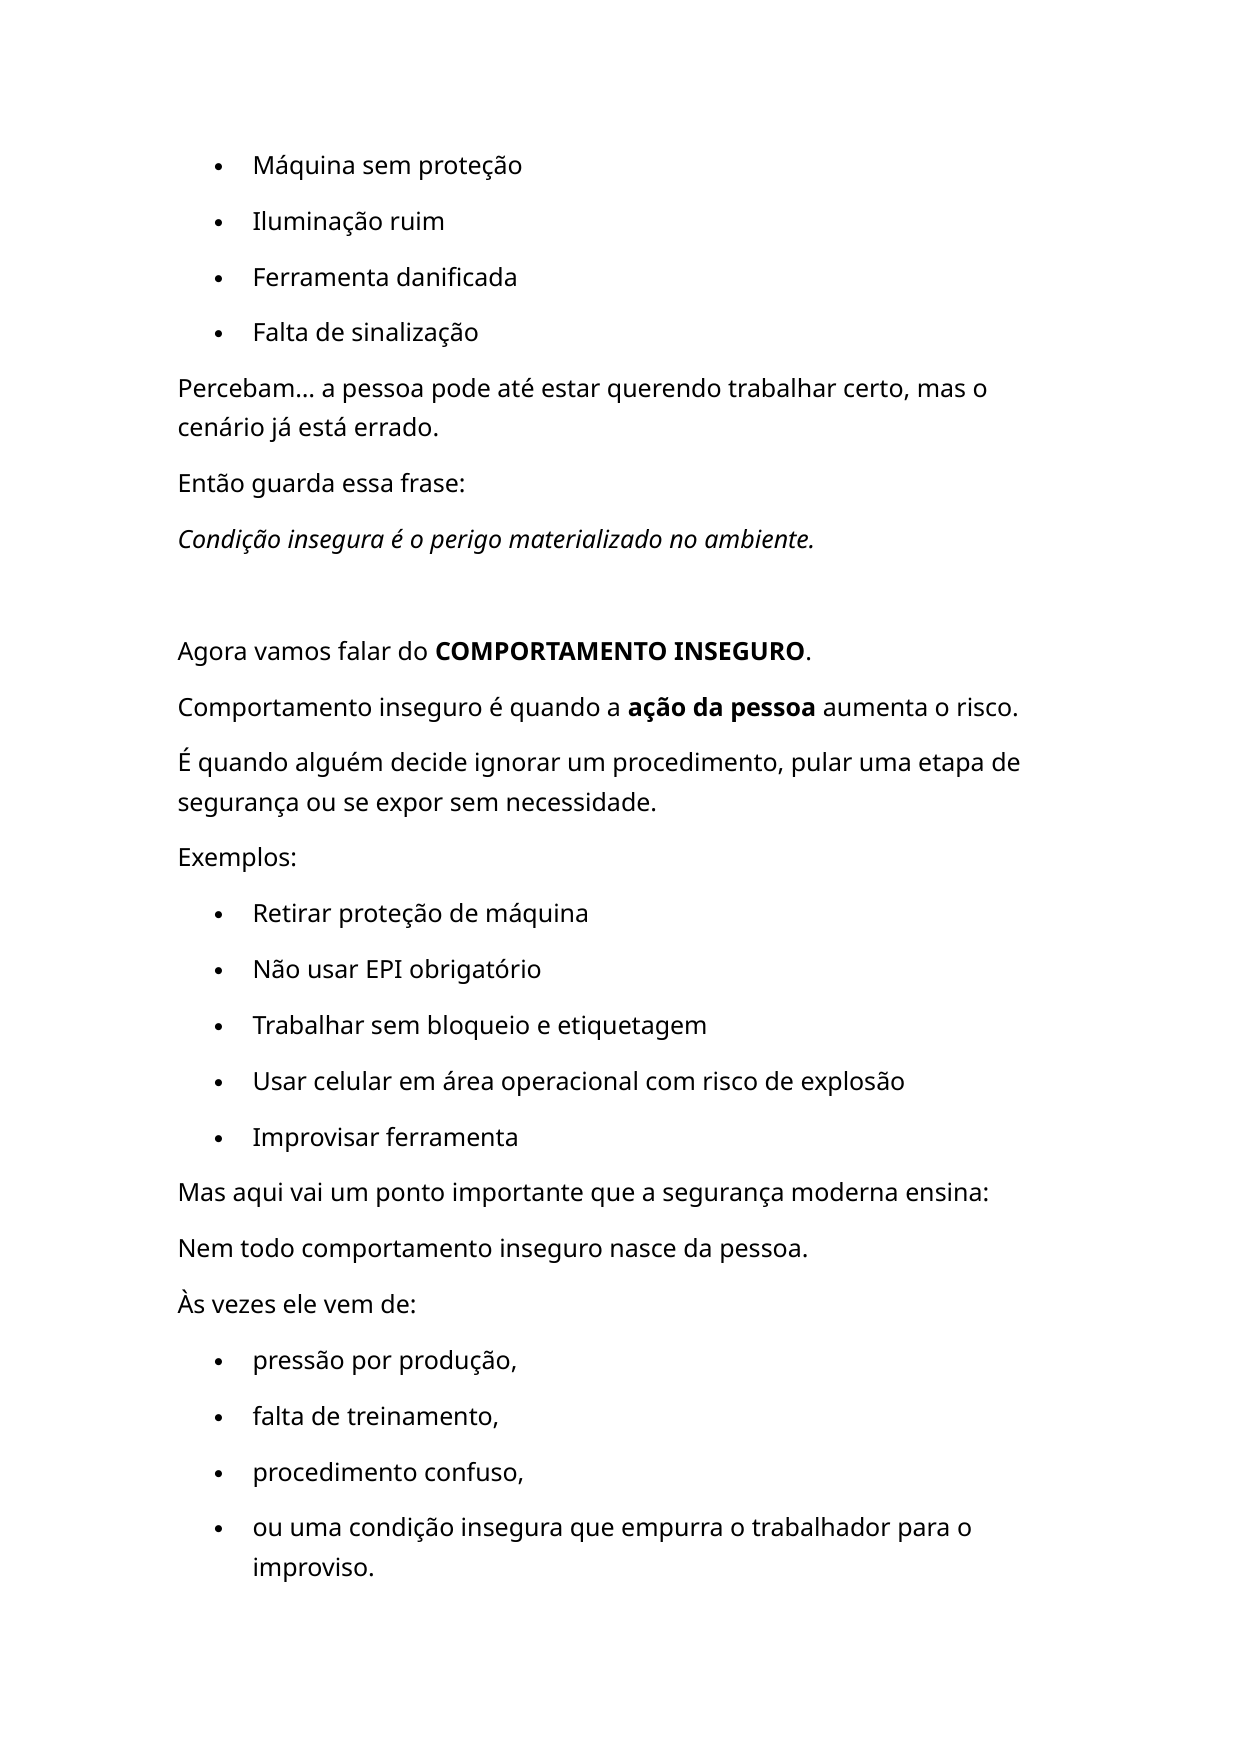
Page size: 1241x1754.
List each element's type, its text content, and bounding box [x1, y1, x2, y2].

list Retirar proteção de máquina [215, 896, 1063, 930]
text Às vezes ele vem de: [177, 1287, 1063, 1321]
list falta de treinamento, [215, 1398, 1063, 1432]
text É quando alguém decide ignorar um procedimento, pular uma etapa de segurança ou se expor sem necessidade. [177, 745, 1063, 818]
text Condição insegura é o perigo materializado no ambiente. [177, 522, 1063, 556]
list Não usar EPI obrigatório [215, 952, 1063, 986]
text Percebam… a pessoa pode até estar querendo trabalhar certo, mas o cenário já está errado. [177, 371, 1063, 444]
text Exemplos: [177, 840, 1063, 874]
list ou uma condição insegura que empurra o trabalhador para o improviso. [215, 1510, 1063, 1583]
text Agora vamos falar do COMPORTAMENTO INSEGURO. [177, 633, 1063, 667]
list procedimento confuso, [215, 1454, 1063, 1488]
text Comportamento inseguro é quando a ação da pessoa aumenta o risco. [177, 689, 1063, 723]
list Falta de sinalização [215, 315, 1063, 349]
list Trabalhar sem bloqueio e etiquetagem [215, 1008, 1063, 1042]
list Máquina sem proteção [215, 148, 1063, 182]
list Ferramenta danificada [215, 259, 1063, 293]
list pressão por produção, [215, 1343, 1063, 1377]
list Usar celular em área operacional com risco de explosão [215, 1063, 1063, 1097]
list Iluminação ruim [215, 203, 1063, 237]
text Então guarda essa frase: [177, 466, 1063, 500]
text Nem todo comportamento inseguro nasce da pessoa. [177, 1231, 1063, 1265]
text Mas aqui vai um ponto importante que a segurança moderna ensina: [177, 1175, 1063, 1209]
list Improvisar ferramenta [215, 1119, 1063, 1153]
